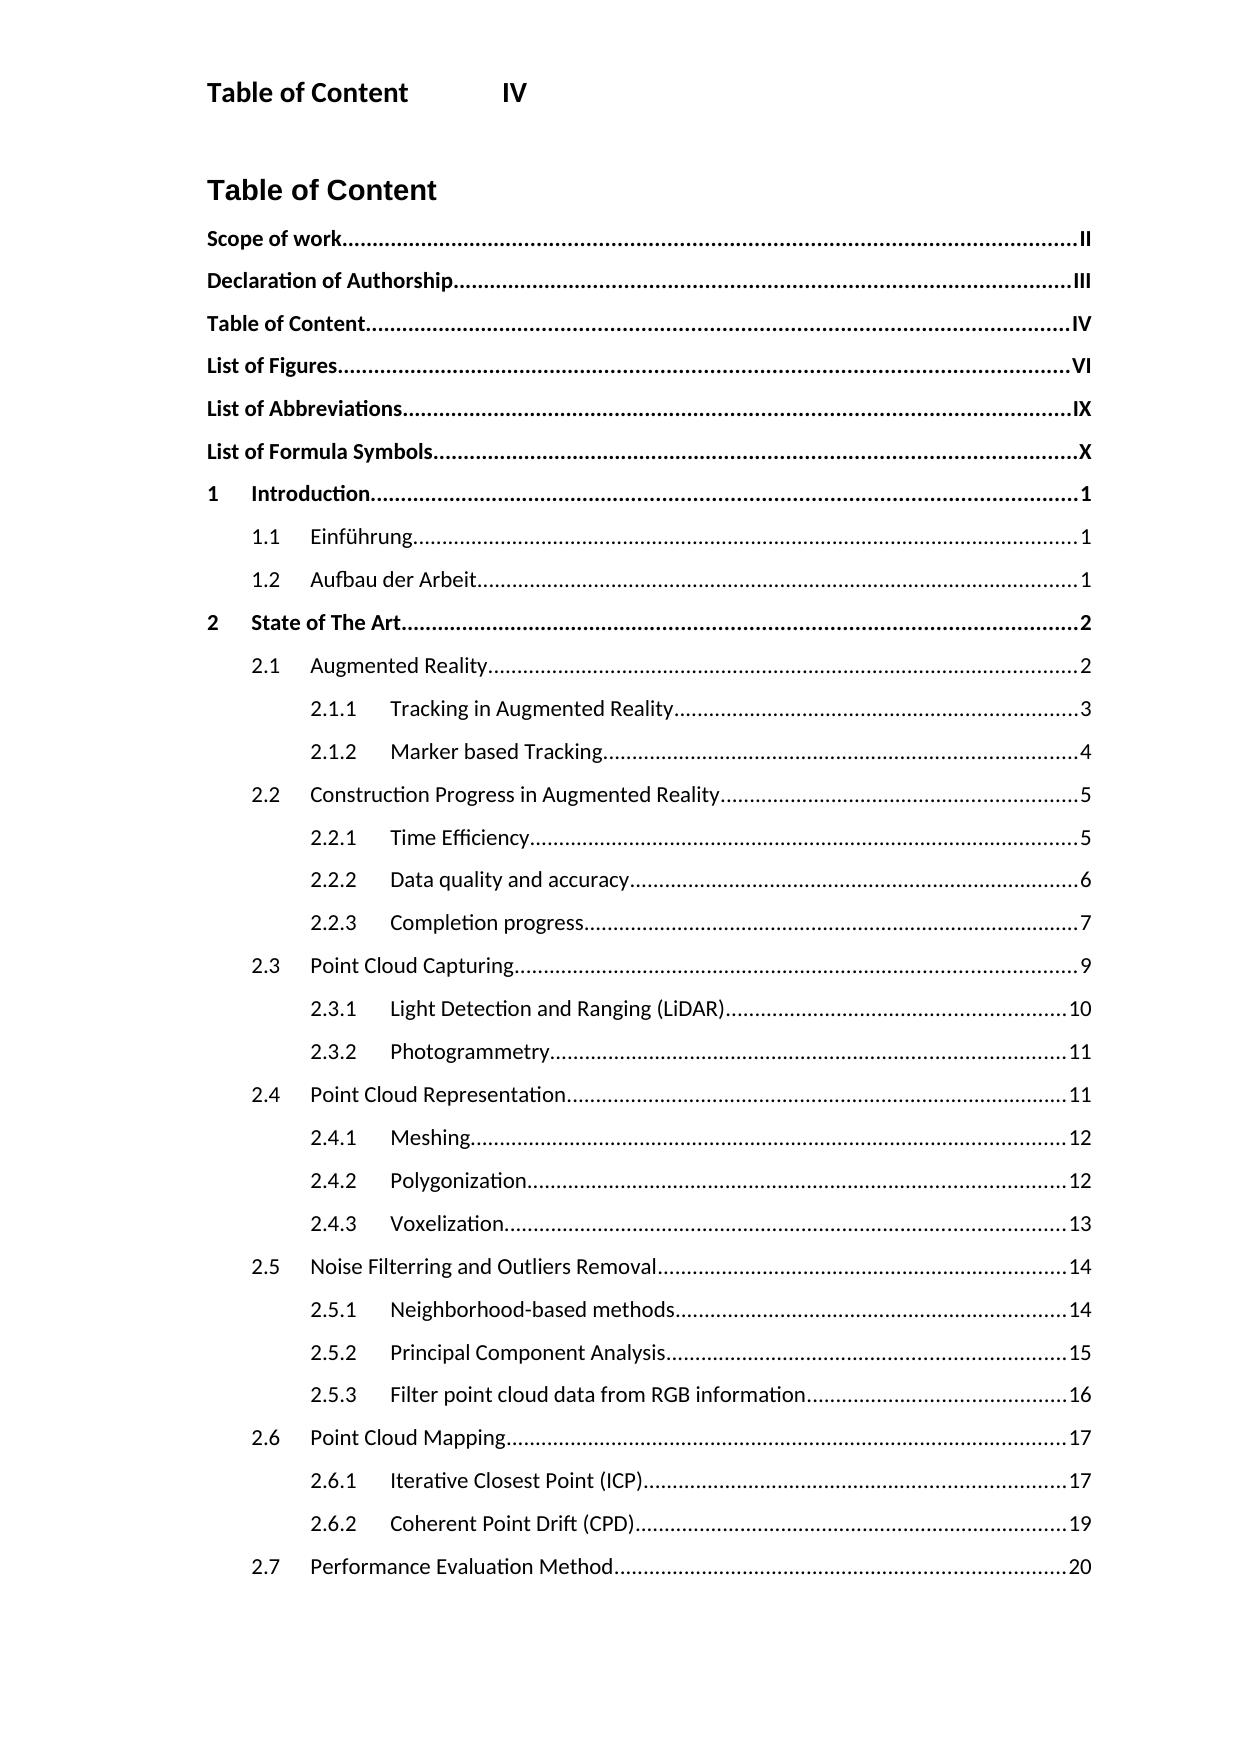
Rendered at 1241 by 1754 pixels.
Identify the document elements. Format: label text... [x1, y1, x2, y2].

subtitle Table of Content [207, 173, 1092, 206]
